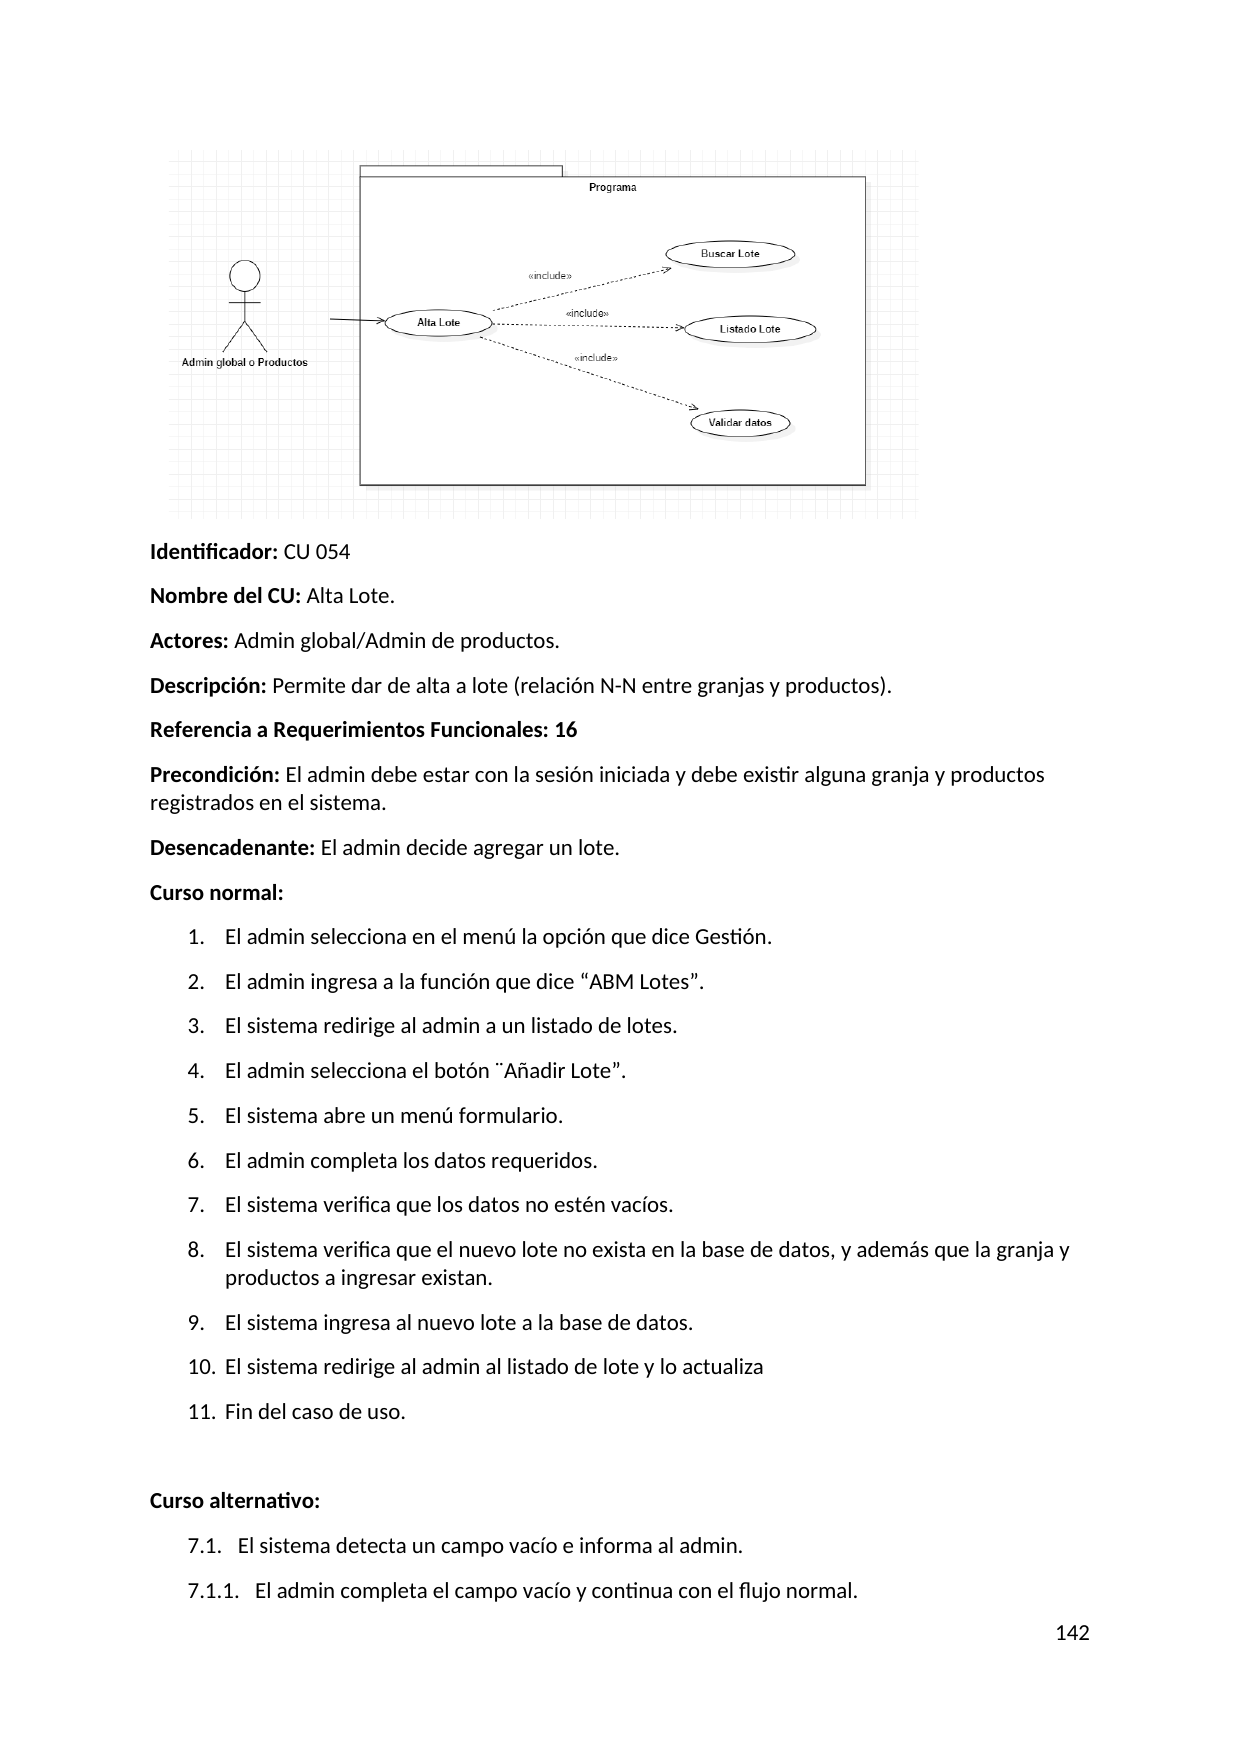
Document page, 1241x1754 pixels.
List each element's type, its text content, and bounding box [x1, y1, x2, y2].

text Nombre del CU: Alta Lote. [150, 581, 1090, 609]
text Referencia a Requerimientos Funcionales: 16 [150, 716, 1090, 743]
list El sistema redirige al admin al listado de lote y lo actualiza [187, 1352, 1090, 1381]
text Desencadenante: El admin decide agregar un lote. [150, 833, 1090, 861]
list El sistema verifica que el nuevo lote no exista en la base de datos, y además que la granja y productos a ingresar existan. [187, 1235, 1090, 1291]
text Curso alternativo: [150, 1487, 1090, 1514]
list El sistema verifica que los datos no estén vacíos. [187, 1190, 1090, 1218]
text Actores: Admin global/Admin de productos. [150, 626, 1090, 654]
text Identificador: CU 054 [150, 537, 1090, 565]
list El admin selecciona el botón ¨Añadir Lote”. [187, 1056, 1090, 1084]
text 7.1. El sistema detecta un campo vacío e informa al admin. [150, 1531, 1090, 1559]
text Precondición: El admin debe estar con la sesión iniciada y debe existir alguna granja y productos registrados en el sistema. [150, 760, 1090, 816]
list El sistema redirige al admin a un listado de lotes. [187, 1012, 1090, 1040]
list El admin selecciona en el menú la opción que dice Gestión. [187, 922, 1090, 950]
list El sistema abre un menú formulario. [187, 1101, 1090, 1129]
text Descripción: Permite dar de alta a lote (relación N-N entre granjas y productos). [150, 671, 1090, 699]
list El admin completa los datos requeridos. [187, 1146, 1090, 1174]
list El admin ingresa a la función que dice “ABM Lotes”. [187, 967, 1090, 995]
list El sistema ingresa al nuevo lote a la base de datos. [187, 1308, 1090, 1336]
text Curso normal: [150, 878, 1090, 906]
text 7.1.1. El admin completa el campo vacío y continua con el flujo normal. [187, 1576, 1090, 1604]
list Fin del caso de uso. [187, 1397, 1090, 1425]
